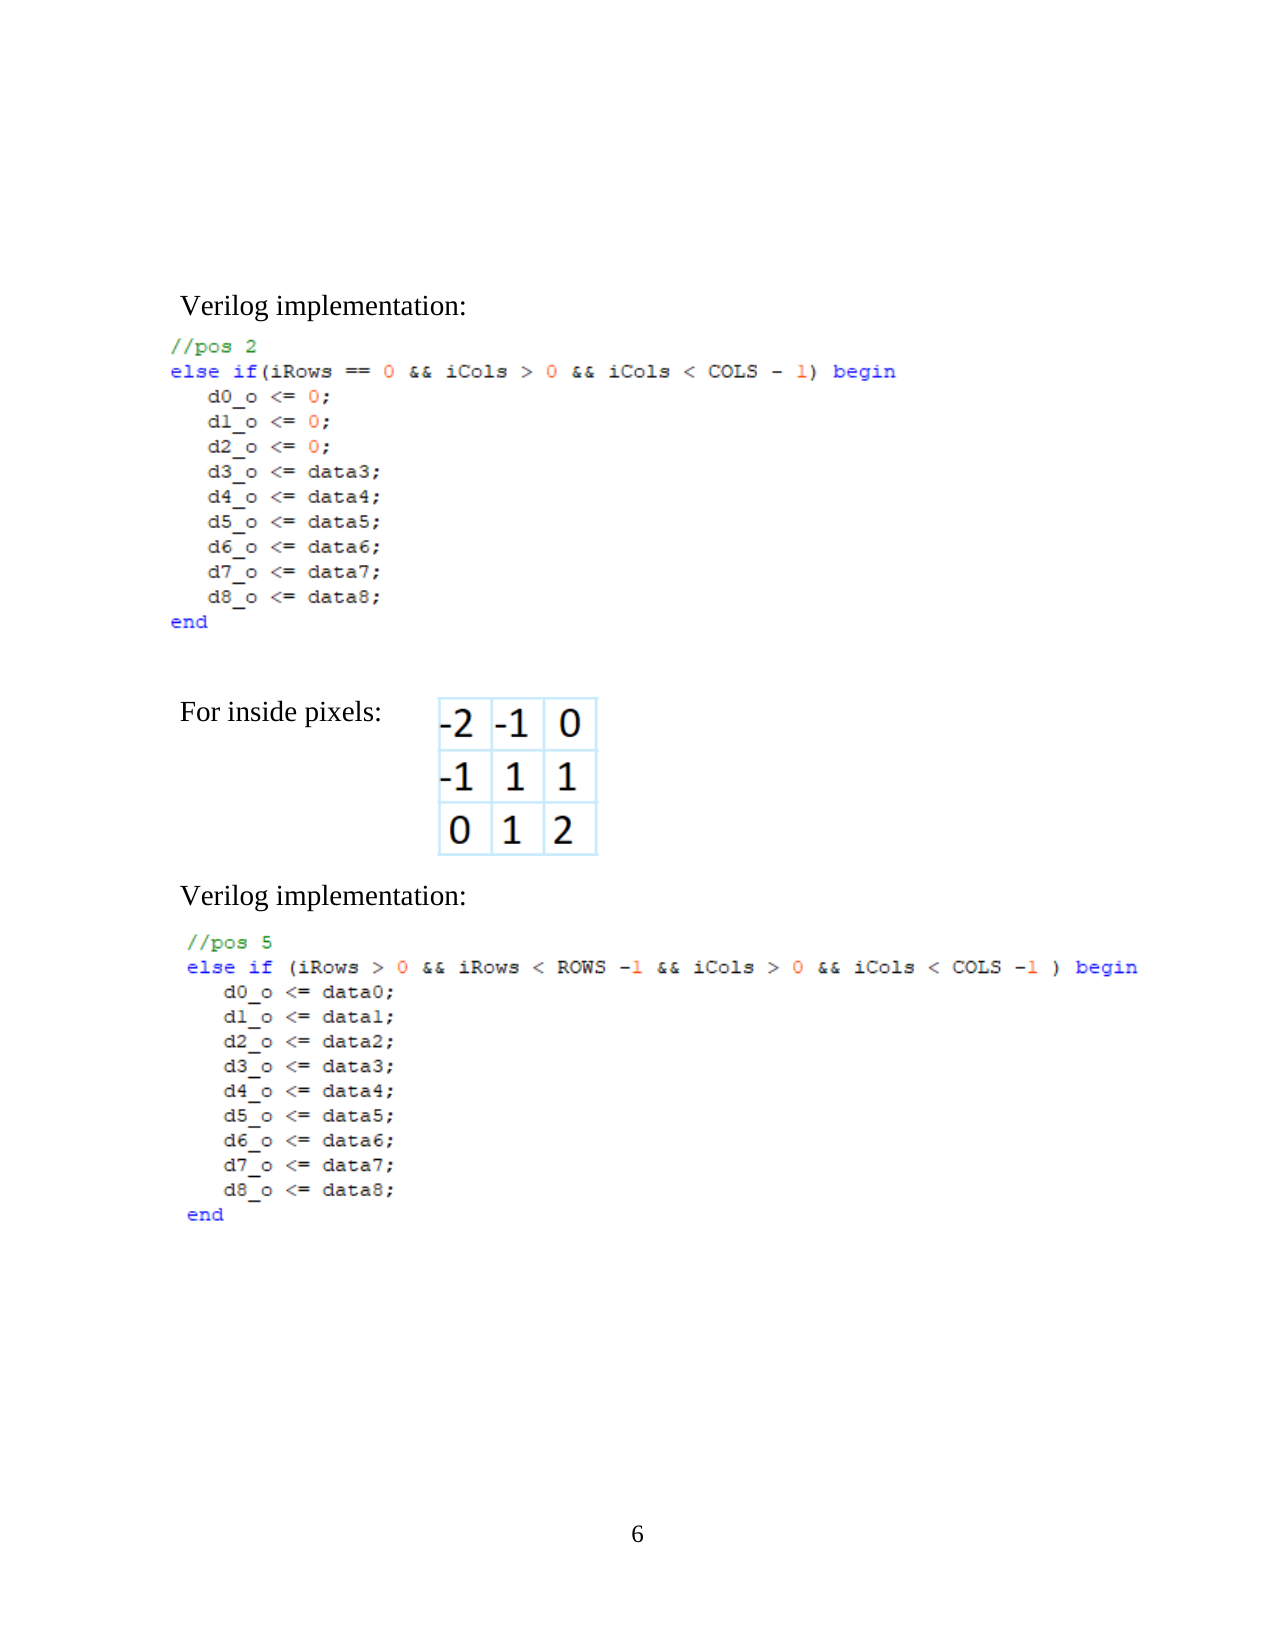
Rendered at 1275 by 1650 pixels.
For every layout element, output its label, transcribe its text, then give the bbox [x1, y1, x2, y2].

picture [150, 334, 915, 636]
picture [437, 697, 599, 856]
picture [179, 924, 1155, 1227]
text Verilog implementation: [179, 878, 1125, 912]
text For inside pixels: [179, 694, 1125, 728]
text Verilog implementation: [179, 288, 1125, 322]
